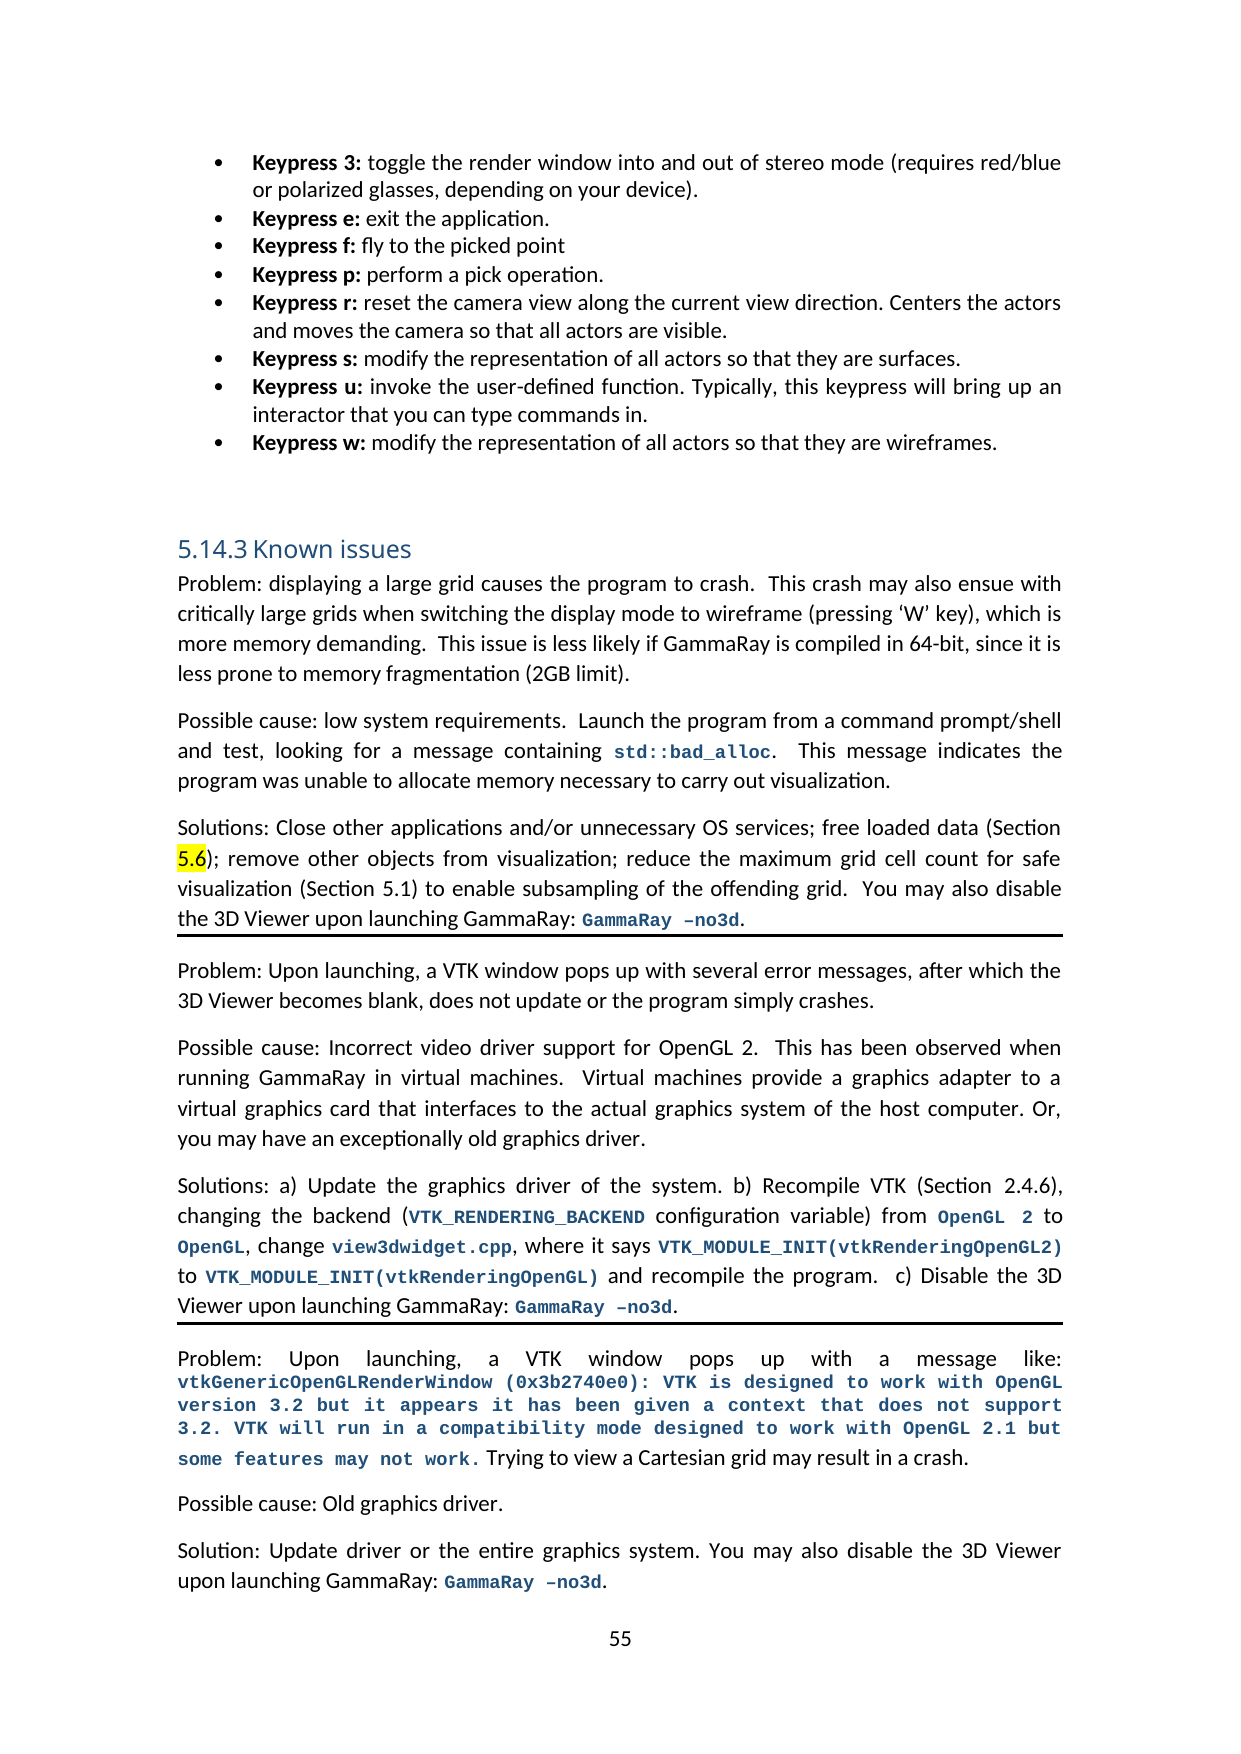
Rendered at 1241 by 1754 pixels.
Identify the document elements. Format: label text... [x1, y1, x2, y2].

text Problem: displaying a large grid causes the program to crash. This crash may also ensue with critically large grids when switching the display mode to wireframe (pressing ‘W’ key), which is more memory demanding. This issue is less likely if GammaRay is compiled in 64-bit, since it is less prone to memory fragmentation (2GB limit). [177, 569, 1063, 687]
list Keypress w: modify the representation of all actors so that they are wireframes. [215, 428, 1063, 456]
list Keypress r: reset the camera view along the current view direction. Centers the actors and moves the camera so that all actors are visible. [215, 288, 1063, 344]
list Keypress f: fly to the picked point [215, 232, 1063, 260]
text Solutions: Close other applications and/or unnecessary OS services; free loaded data (Section 5.6); remove other objects from visualization; reduce the maximum grid cell count for safe visualization (Section 5.1) to enable subsampling of the offending grid. You may also disable the 3D Viewer upon launching GammaRay: GammaRay –no3d. [177, 813, 1063, 934]
list Keypress s: modify the representation of all actors so that they are surfaces. [215, 344, 1063, 372]
text Solution: Update driver or the entire graphics system. You may also disable the 3D Viewer upon launching GammaRay: GammaRay –no3d. [177, 1536, 1063, 1594]
text Possible cause: low system requirements. Launch the program from a command prompt/shell and test, looking for a message containing std::bad_alloc. This message indicates the program was unable to allocate memory necessary to carry out visualization. [177, 706, 1063, 794]
list Keypress u: invoke the user-defined function. Typically, this keypress will bring up an interactor that you can type commands in. [215, 372, 1063, 428]
list Keypress 3: toggle the render window into and out of stereo mode (requires red/blue or polarized glasses, depending on your device). [215, 148, 1063, 204]
subtitle Known issues [177, 532, 1063, 566]
list Keypress e: exit the application. [215, 204, 1063, 232]
list Keypress p: perform a pick operation. [215, 260, 1063, 288]
text Possible cause: Incorrect video driver support for OpenGL 2. This has been observed when running GammaRay in virtual machines. Virtual machines provide a graphics adapter to a virtual graphics card that interfaces to the actual graphics system of the host computer. Or, you may have an exceptionally old graphics driver. [177, 1033, 1063, 1152]
text Solutions: a) Update the graphics driver of the system. b) Recompile VTK (Section 2.4.6), changing the backend (VTK_RENDERING_BACKEND configuration variable) from OpenGL 2 to OpenGL, change view3dwidget.cpp, where it says VTK_MODULE_INIT(vtkRenderingOpenGL2) to VTK_MODULE_INIT(vtkRenderingOpenGL) and recompile the program. c) Disable the 3D Viewer upon launching GammaRay: GammaRay –no3d. [177, 1171, 1063, 1322]
text Possible cause: Old graphics driver. [177, 1489, 1063, 1517]
text Problem: Upon launching, a VTK window pops up with several error messages, after which the 3D Viewer becomes blank, does not update or the program simply crashes. [177, 956, 1063, 1014]
text Problem: Upon launching, a VTK window pops up with a message like: vtkGenericOpenGLRenderWindow (0x3b2740e0): VTK is designed to work with OpenGL version 3.2 but it appears it has been given a context that does not support 3.2. VTK will run in a compatibility mode designed to work with OpenGL 2.1 but some features may not work. Trying to view a Cartesian grid may result in a crash. [177, 1344, 1063, 1471]
